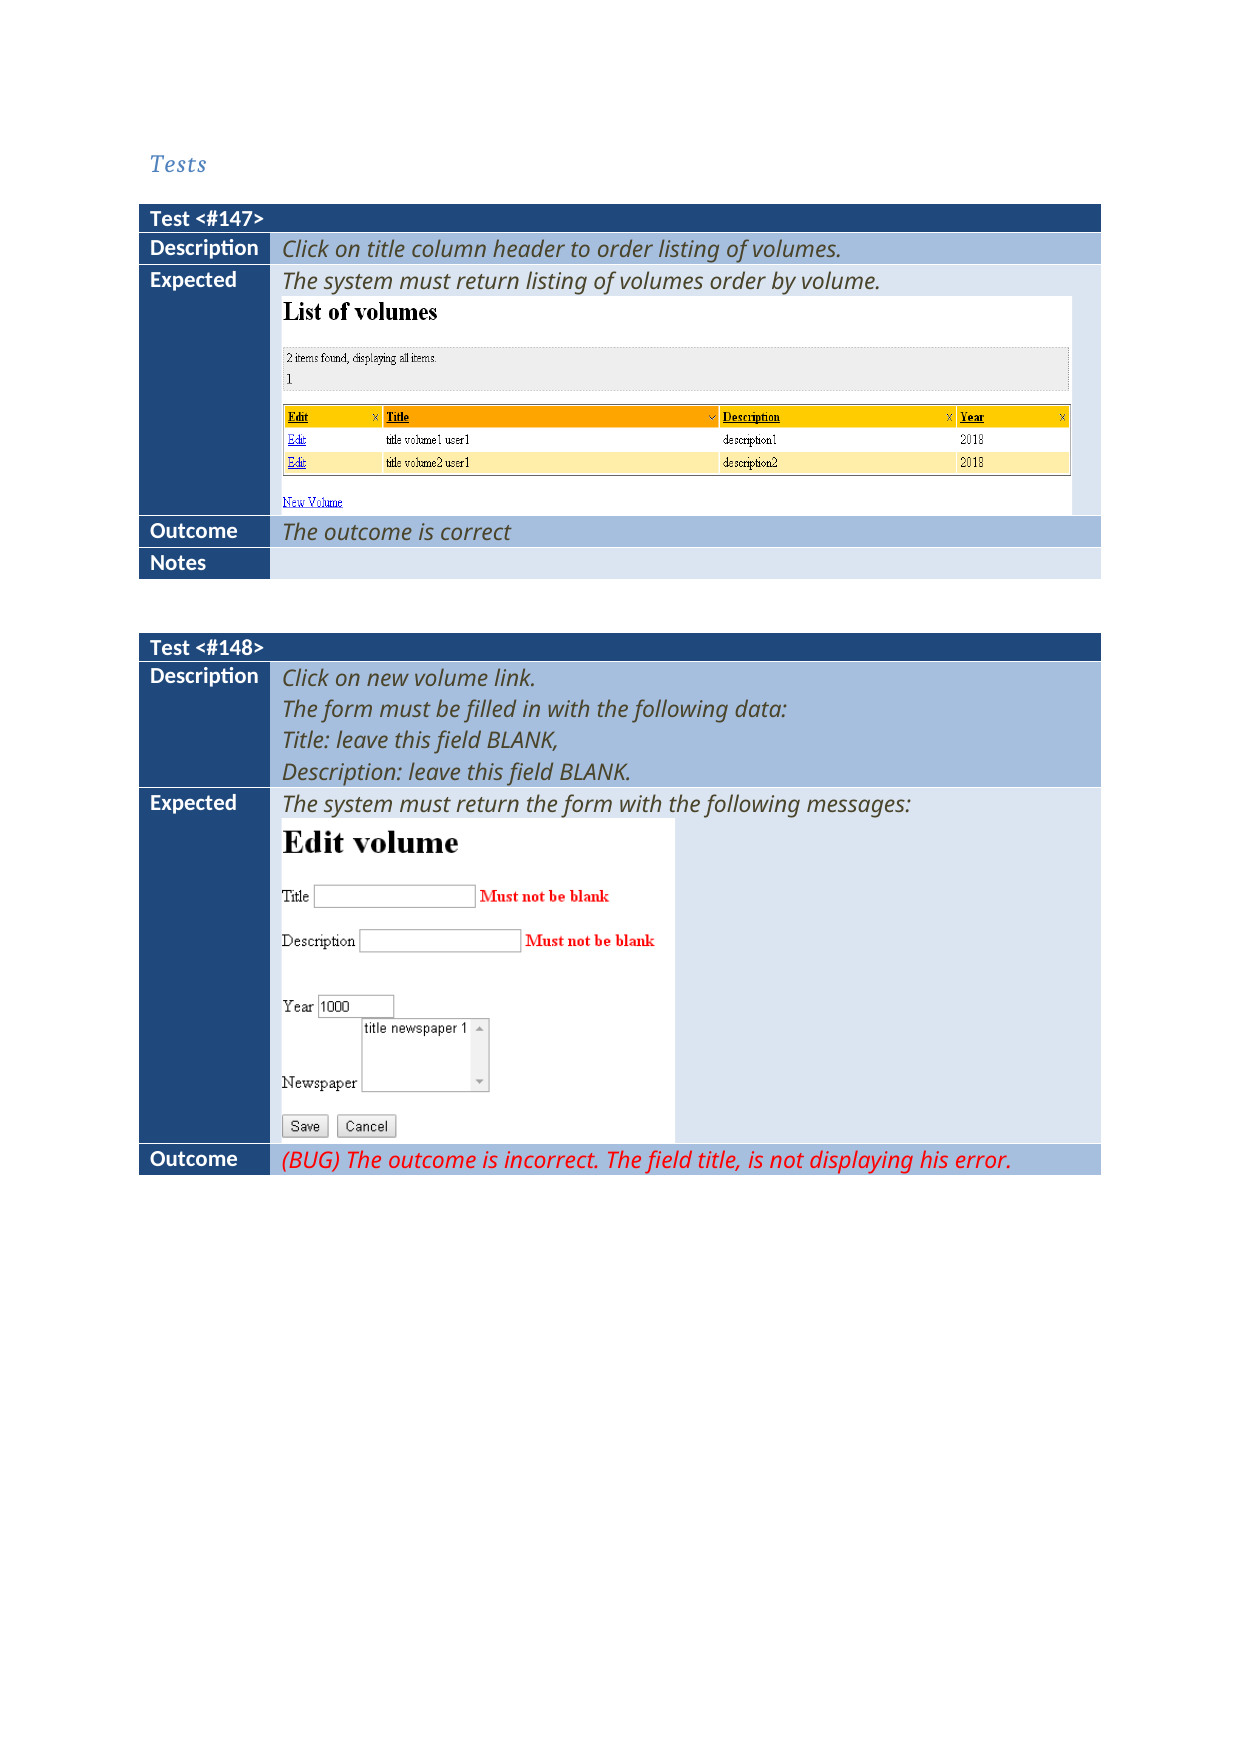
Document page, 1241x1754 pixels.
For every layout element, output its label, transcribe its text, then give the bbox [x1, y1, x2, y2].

table_cell Outcome [139, 516, 270, 547]
table_cell (BUG) The outcome is incorrect. The field title, is not displaying his error. [270, 1144, 1101, 1175]
table_cell [270, 548, 1101, 579]
table_cell Click on title column header to order listing of volumes. [270, 233, 1101, 264]
table_cell Expected [139, 265, 270, 515]
table_header Test <#148> [139, 633, 1101, 661]
table_cell Expected [139, 788, 270, 1143]
table_cell Outcome [139, 1144, 270, 1175]
table_cell Notes [139, 548, 270, 579]
picture [281, 818, 676, 1143]
picture [281, 296, 1073, 515]
table_cell Description [139, 233, 270, 264]
subtitle Tests [150, 150, 1090, 179]
table_cell Click on new volume link. The form must be filled in with the following data: Title: leave this field BLANK, Description: leave this field BLANK. [270, 662, 1101, 787]
table_cell The system must return the form with the following messages: [270, 788, 1101, 1143]
table_cell The system must return listing of volumes order by volume. [270, 265, 1101, 515]
table_cell The outcome is correct [270, 516, 1101, 547]
table_cell Description [139, 662, 270, 787]
table_header Test <#147> [139, 204, 1101, 232]
